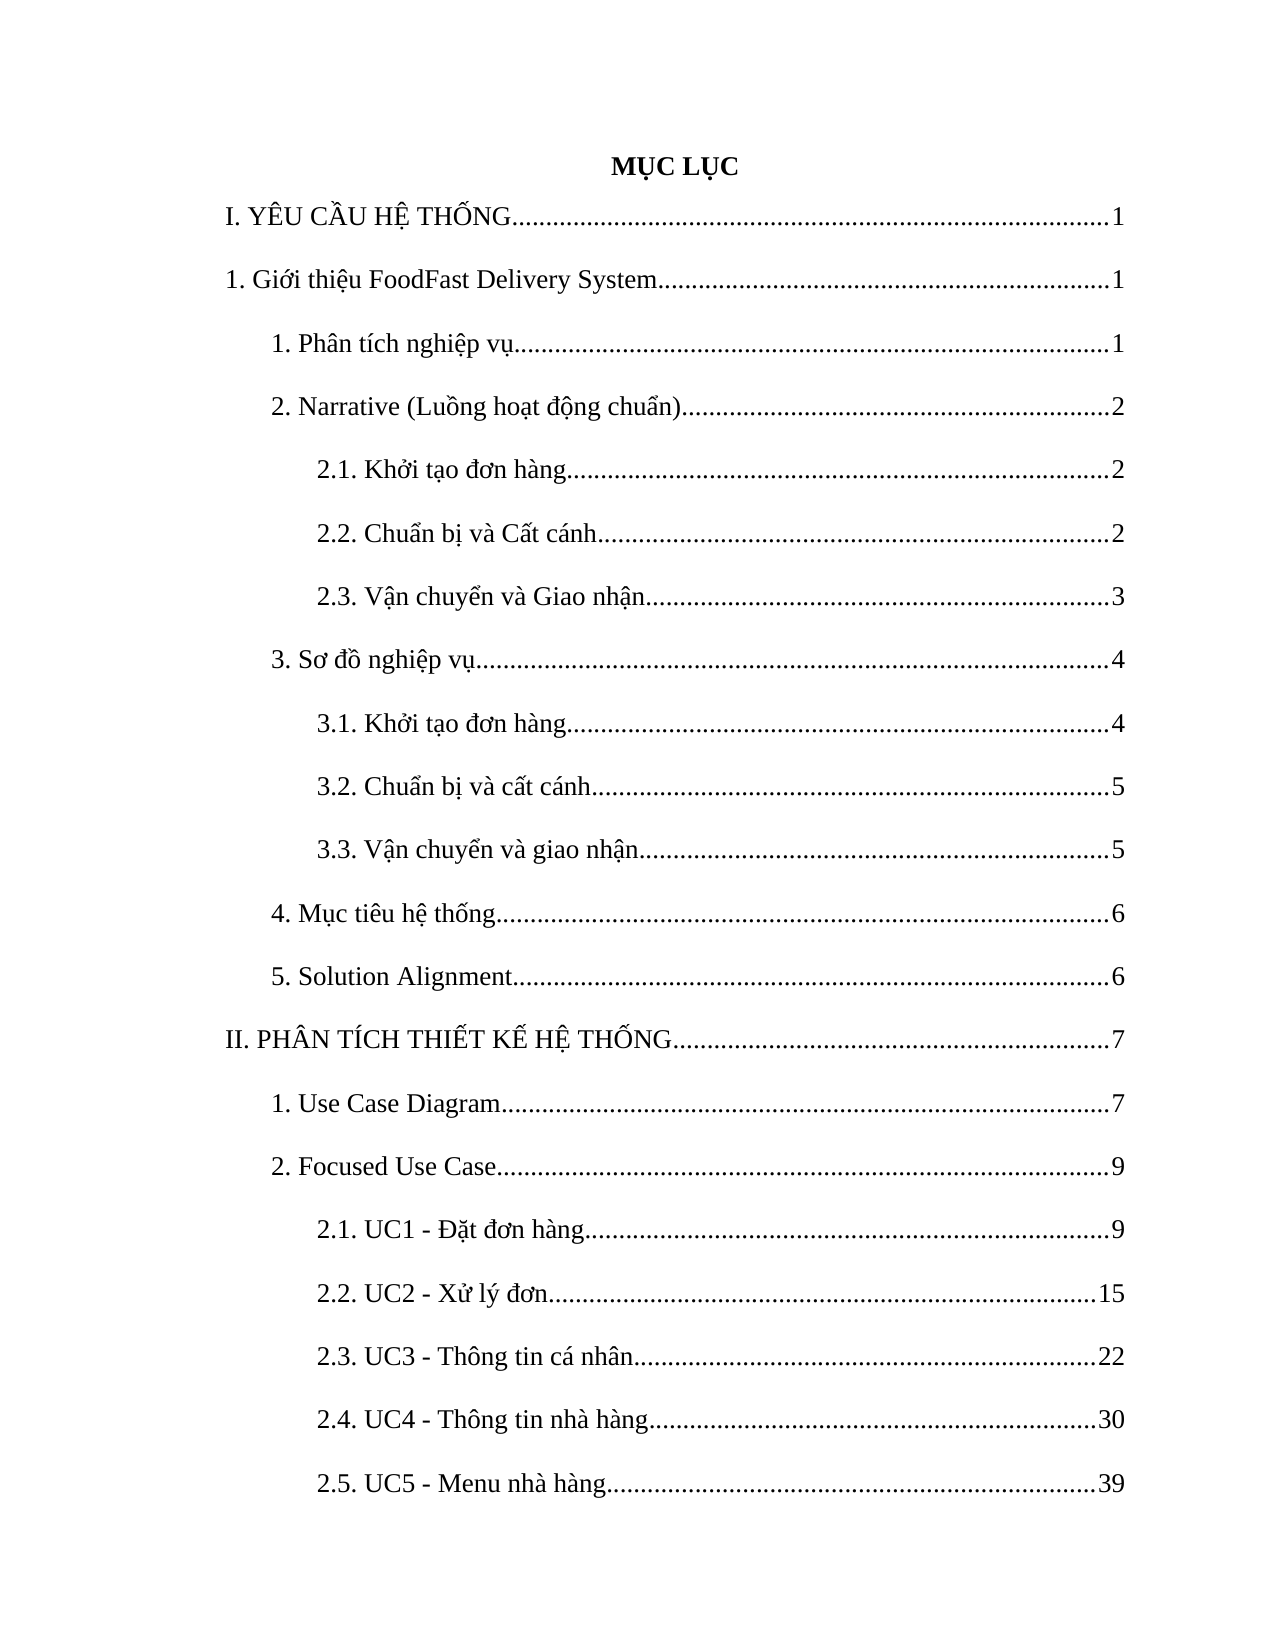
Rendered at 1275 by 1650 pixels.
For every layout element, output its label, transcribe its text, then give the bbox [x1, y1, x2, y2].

text 4. Mục tiêu hệ thống 6 [196, 897, 1125, 928]
text 1. Giới thiệu FoodFast Delivery System 1 [150, 263, 1125, 295]
text 3.2. Chuẩn bị và cất cánh 5 [242, 770, 1125, 801]
text 3. Sơ đồ nghiệp vụ 4 [196, 643, 1125, 675]
text 2.2. Chuẩn bị và Cất cánh 2 [242, 517, 1125, 548]
text 3.3. Vận chuyển và giao nhận 5 [242, 833, 1125, 865]
text 2.4. UC4 - Thông tin nhà hàng 30 [242, 1403, 1125, 1435]
text 2.1. Khởi tạo đơn hàng 2 [242, 453, 1125, 485]
text 5. Solution Alignment 6 [196, 960, 1125, 991]
text 2. Focused Use Case 9 [196, 1150, 1125, 1181]
text 2.2. UC2 - Xử lý đơn 15 [242, 1277, 1125, 1308]
text 1. Use Case Diagram 7 [196, 1087, 1125, 1118]
text 2.1. UC1 - Đặt đơn hàng 9 [242, 1213, 1125, 1245]
text II. PHÂN TÍCH THIẾT KẾ HỆ THỐNG 7 [150, 1023, 1125, 1055]
text 2.3. Vận chuyển và Giao nhận 3 [242, 580, 1125, 611]
text 3.1. Khởi tạo đơn hàng 4 [242, 707, 1125, 738]
text 2. Narrative (Luồng hoạt động chuẩn) 2 [196, 390, 1125, 421]
text I. YÊU CẦU HỆ THỐNG 1 [150, 200, 1125, 231]
text 2.5. UC5 - Menu nhà hàng 39 [242, 1467, 1125, 1498]
text 1. Phân tích nghiệp vụ 1 [196, 327, 1125, 358]
text MỤC LỤC [150, 150, 1125, 181]
text 2.3. UC3 - Thông tin cá nhân 22 [242, 1340, 1125, 1371]
